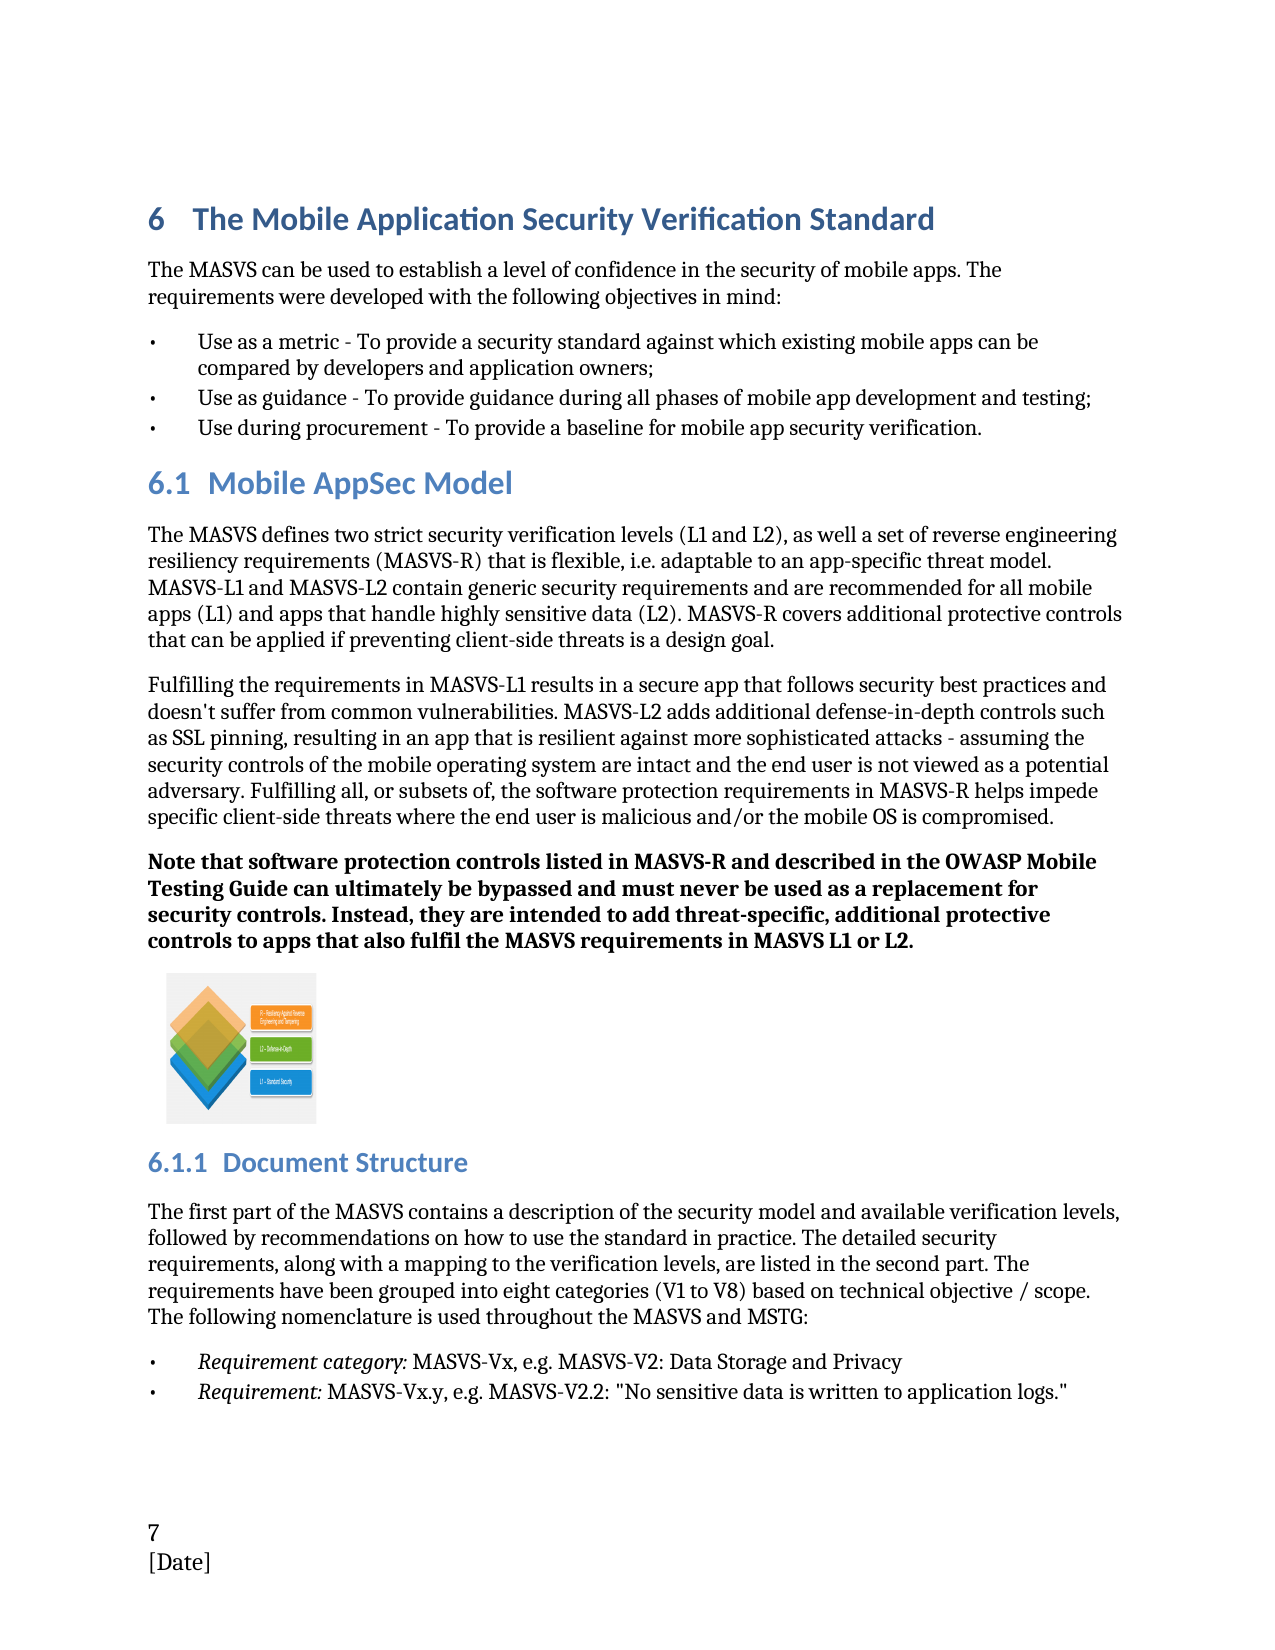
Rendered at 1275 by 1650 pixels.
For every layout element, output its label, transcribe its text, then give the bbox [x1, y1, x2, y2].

picture [166, 973, 317, 1124]
text The MASVS defines two strict security verification levels (L1 and L2), as well a set of reverse engineering resiliency requirements (MASVS-R) that is flexible, i.e. adaptable to an app-specific threat model. MASVS-L1 and MASVS-L2 contain generic security requirements and are recommended for all mobile apps (L1) and apps that handle highly sensitive data (L2). MASVS-R covers additional protective controls that can be applied if preventing client-side threats is a design goal. [148, 522, 1127, 653]
text Fulfilling the requirements in MASVS-L1 results in a secure app that follows security best practices and doesn't suffer from common vulnerabilities. MASVS-L2 adds additional defense-in-depth controls such as SSL pinning, resulting in an app that is resilient against more sophisticated attacks - assuming the security controls of the mobile operating system are intact and the end user is not viewed as a potential adversary. Fulfilling all, or subsets of, the software protection requirements in MASVS-R helps impede specific client-side threats where the end user is malicious and/or the mobile OS is compromised. [148, 672, 1127, 830]
subtitle Mobile AppSec Model [148, 462, 1127, 503]
subtitle Document Structure [148, 1144, 1127, 1180]
list Use during procurement - To provide a baseline for mobile app security verification. [148, 415, 1127, 441]
list Requirement category: MASVS-Vx, e.g. MASVS-V2: Data Storage and Privacy [148, 1349, 1127, 1375]
text Note that software protection controls listed in MASVS-R and described in the OWASP Mobile Testing Guide can ultimately be bypassed and must never be used as a replacement for security controls. Instead, they are intended to add threat-specific, additional protective controls to apps that also fulfil the MASVS requirements in MASVS L1 or L2. [148, 849, 1127, 954]
text The first part of the MASVS contains a description of the security model and available verification levels, followed by recommendations on how to use the standard in practice. The detailed security requirements, along with a mapping to the verification levels, are listed in the second part. The requirements have been grouped into eight categories (V1 to V8) based on technical objective / scope. The following nomenclature is used throughout the MASVS and MSTG: [148, 1198, 1127, 1330]
subtitle The Mobile Application Security Verification Standard [148, 198, 1127, 238]
list Use as guidance - To provide guidance during all phases of mobile app development and testing; [148, 385, 1127, 411]
list Requirement: MASVS-Vx.y, e.g. MASVS-V2.2: "No sensitive data is written to application logs." [148, 1379, 1127, 1406]
text The MASVS can be used to establish a level of confidence in the security of mobile apps. The requirements were developed with the following objectives in mind: [148, 257, 1127, 310]
list Use as a metric - To provide a security standard against which existing mobile apps can be compared by developers and application owners; [148, 328, 1127, 381]
